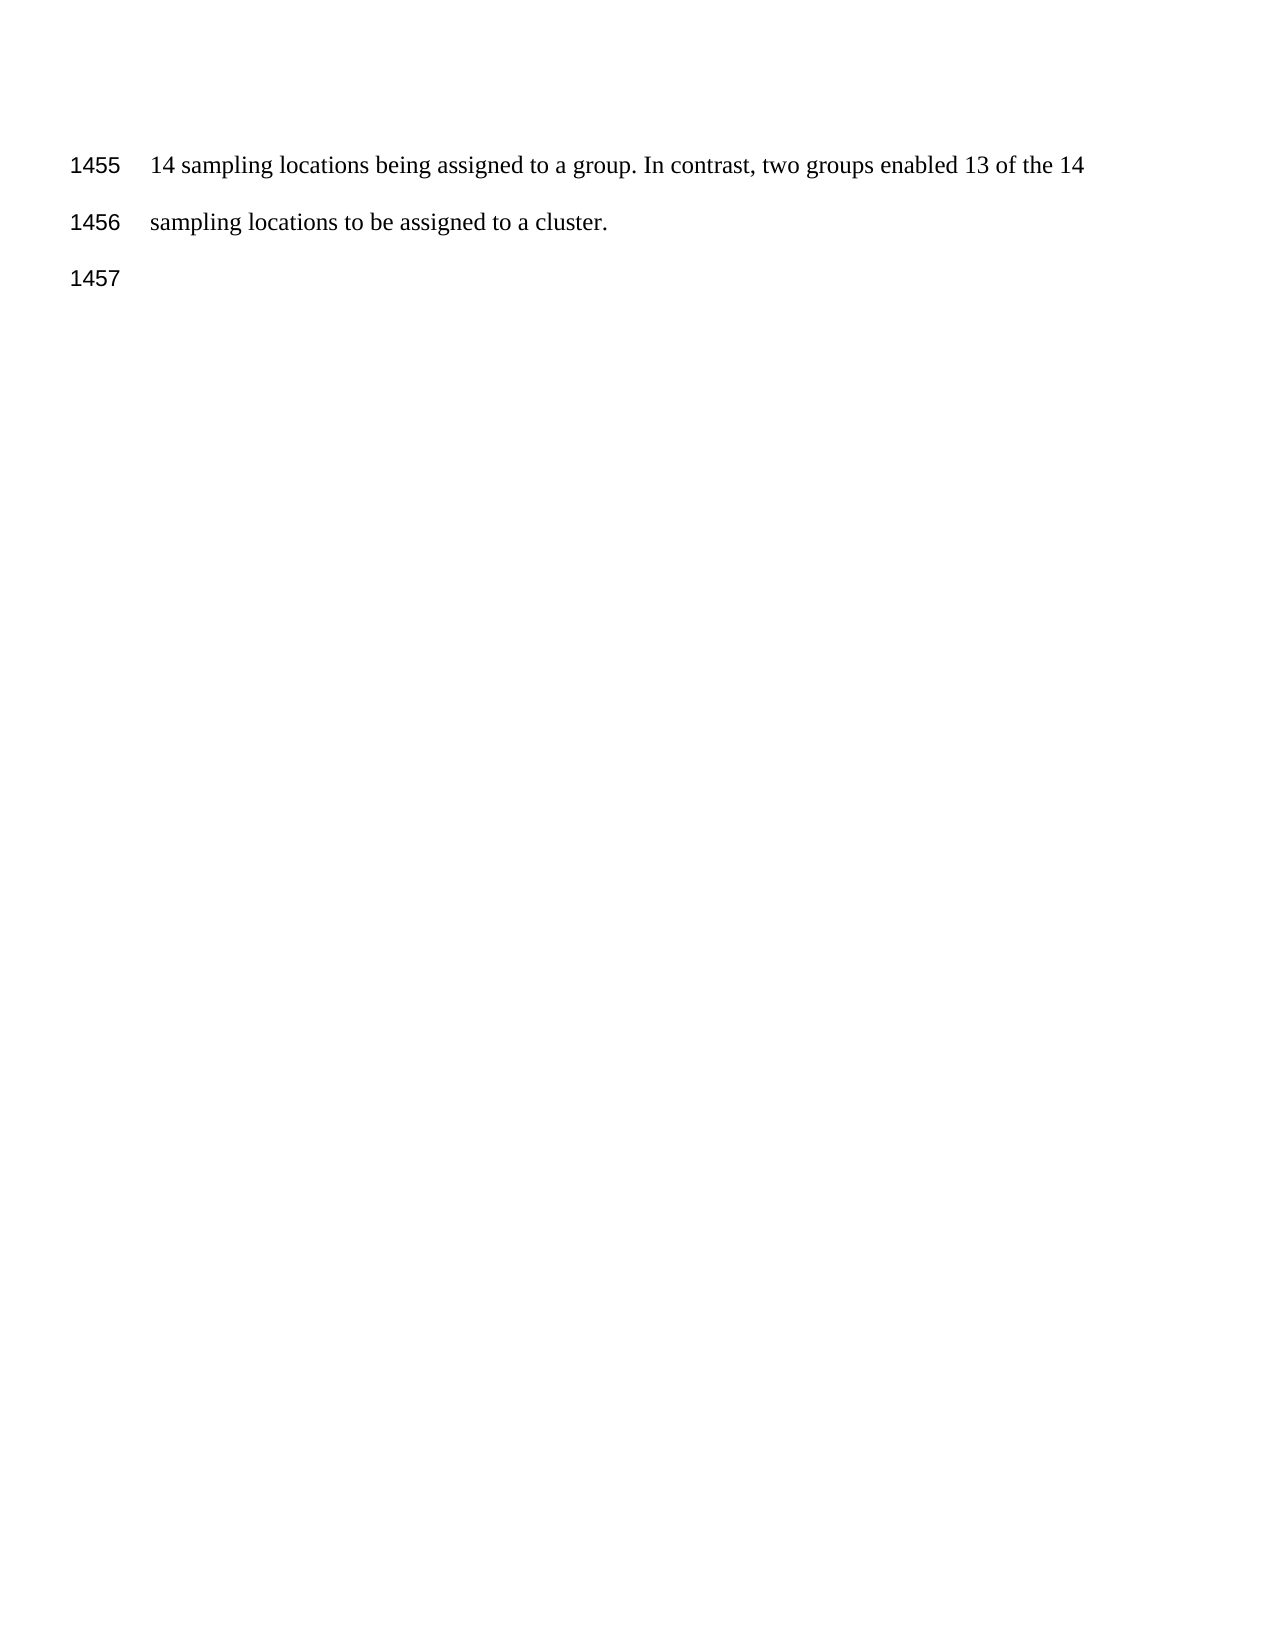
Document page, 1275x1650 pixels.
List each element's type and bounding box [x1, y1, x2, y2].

text [150, 150, 1125, 236]
